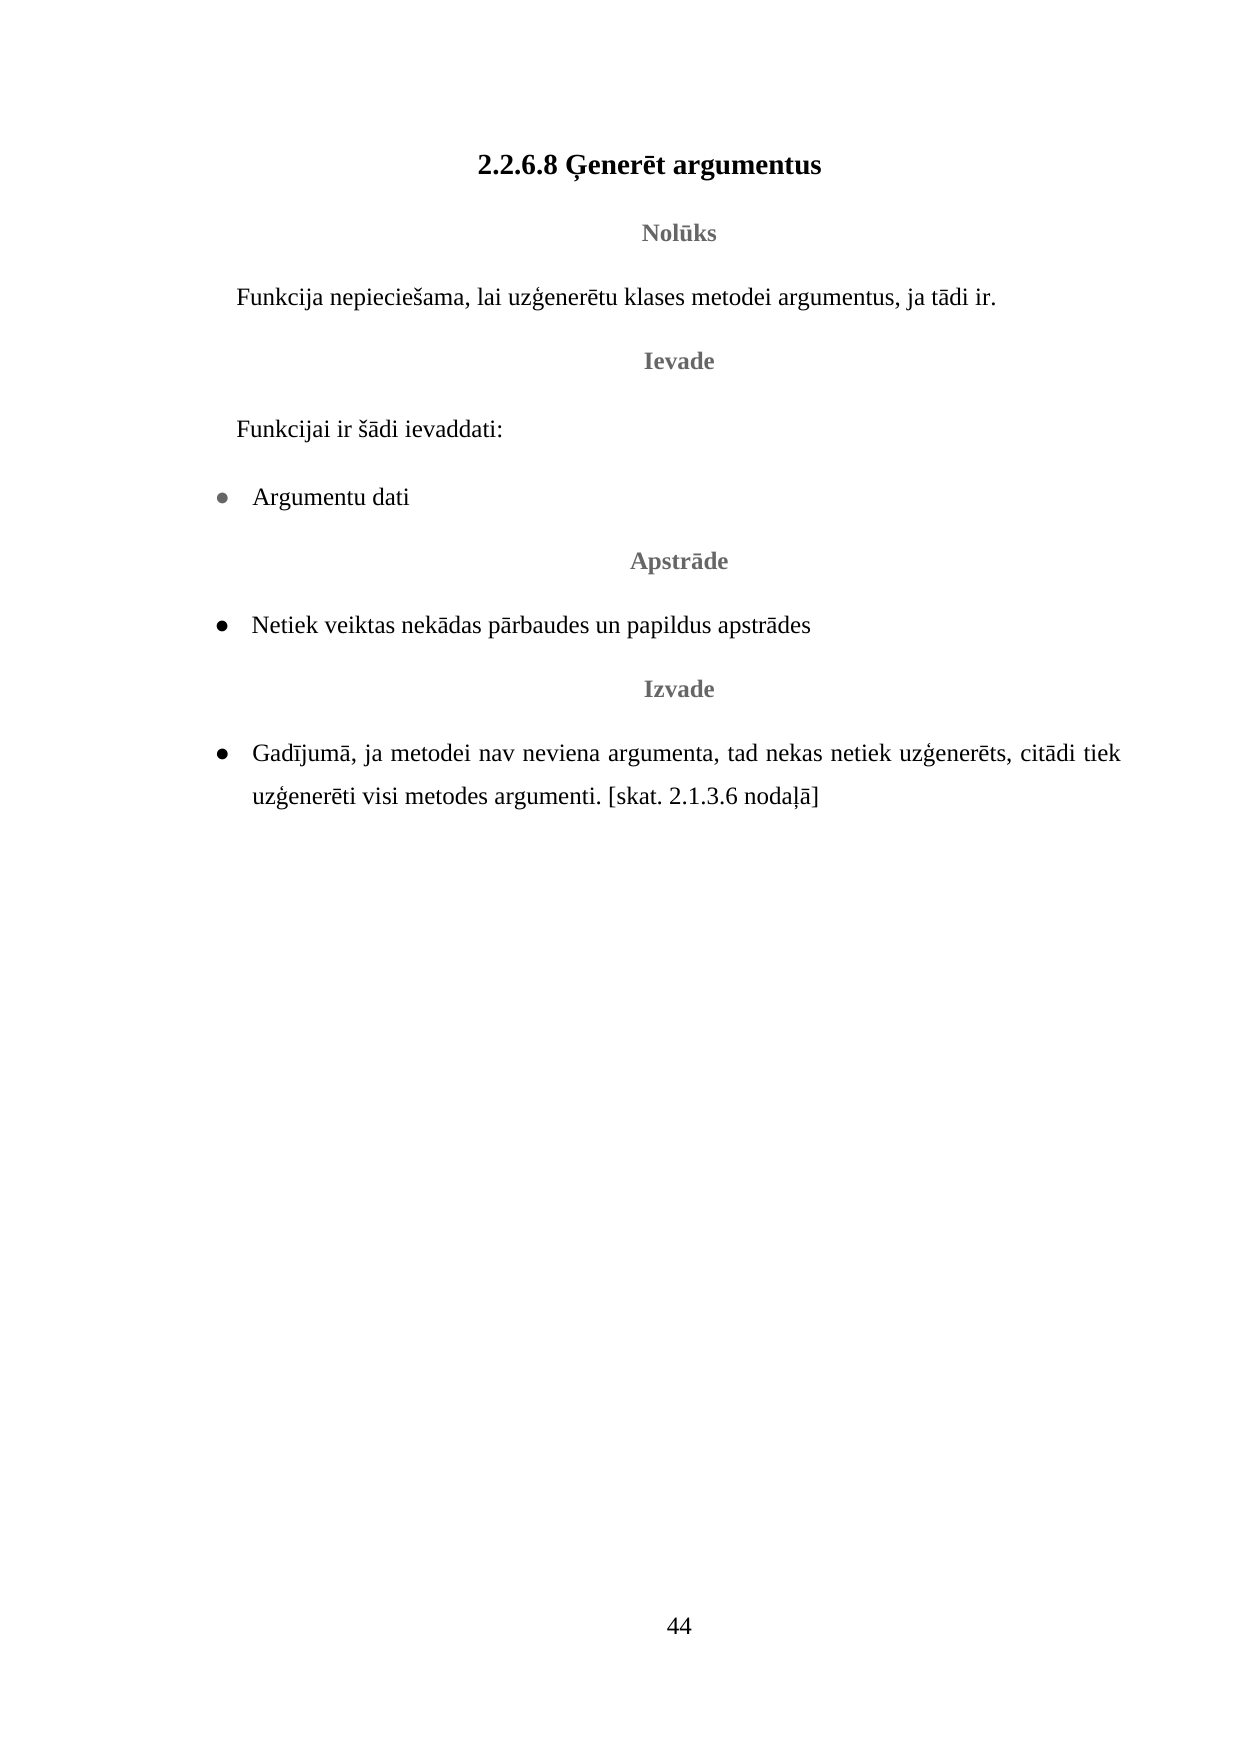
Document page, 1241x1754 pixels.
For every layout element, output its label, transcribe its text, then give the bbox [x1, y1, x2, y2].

subtitle 2.2.6.8 Ģenerēt argumentus [177, 147, 1122, 181]
text Ievade [177, 346, 1122, 375]
text Apstrāde [177, 546, 1122, 575]
list Netiek veiktas nekādas pārbaudes un papildus apstrādes [214, 610, 1122, 639]
list Gadījumā, ja metodei nav neviena argumenta, tad nekas netiek uzģenerēts, citādi tiek uzģenerēti visi metodes argumenti. [skat. 2.1.3.6 nodaļā] [214, 738, 1122, 810]
text Nolūks [177, 218, 1122, 247]
text Funkcija nepieciešama, lai uzģenerētu klases metodei argumentus, ja tādi ir. [177, 282, 1122, 311]
list Argumentu dati [214, 482, 1122, 511]
text Funkcijai ir šādi ievaddati: [177, 414, 1122, 443]
text Izvade [177, 674, 1122, 703]
